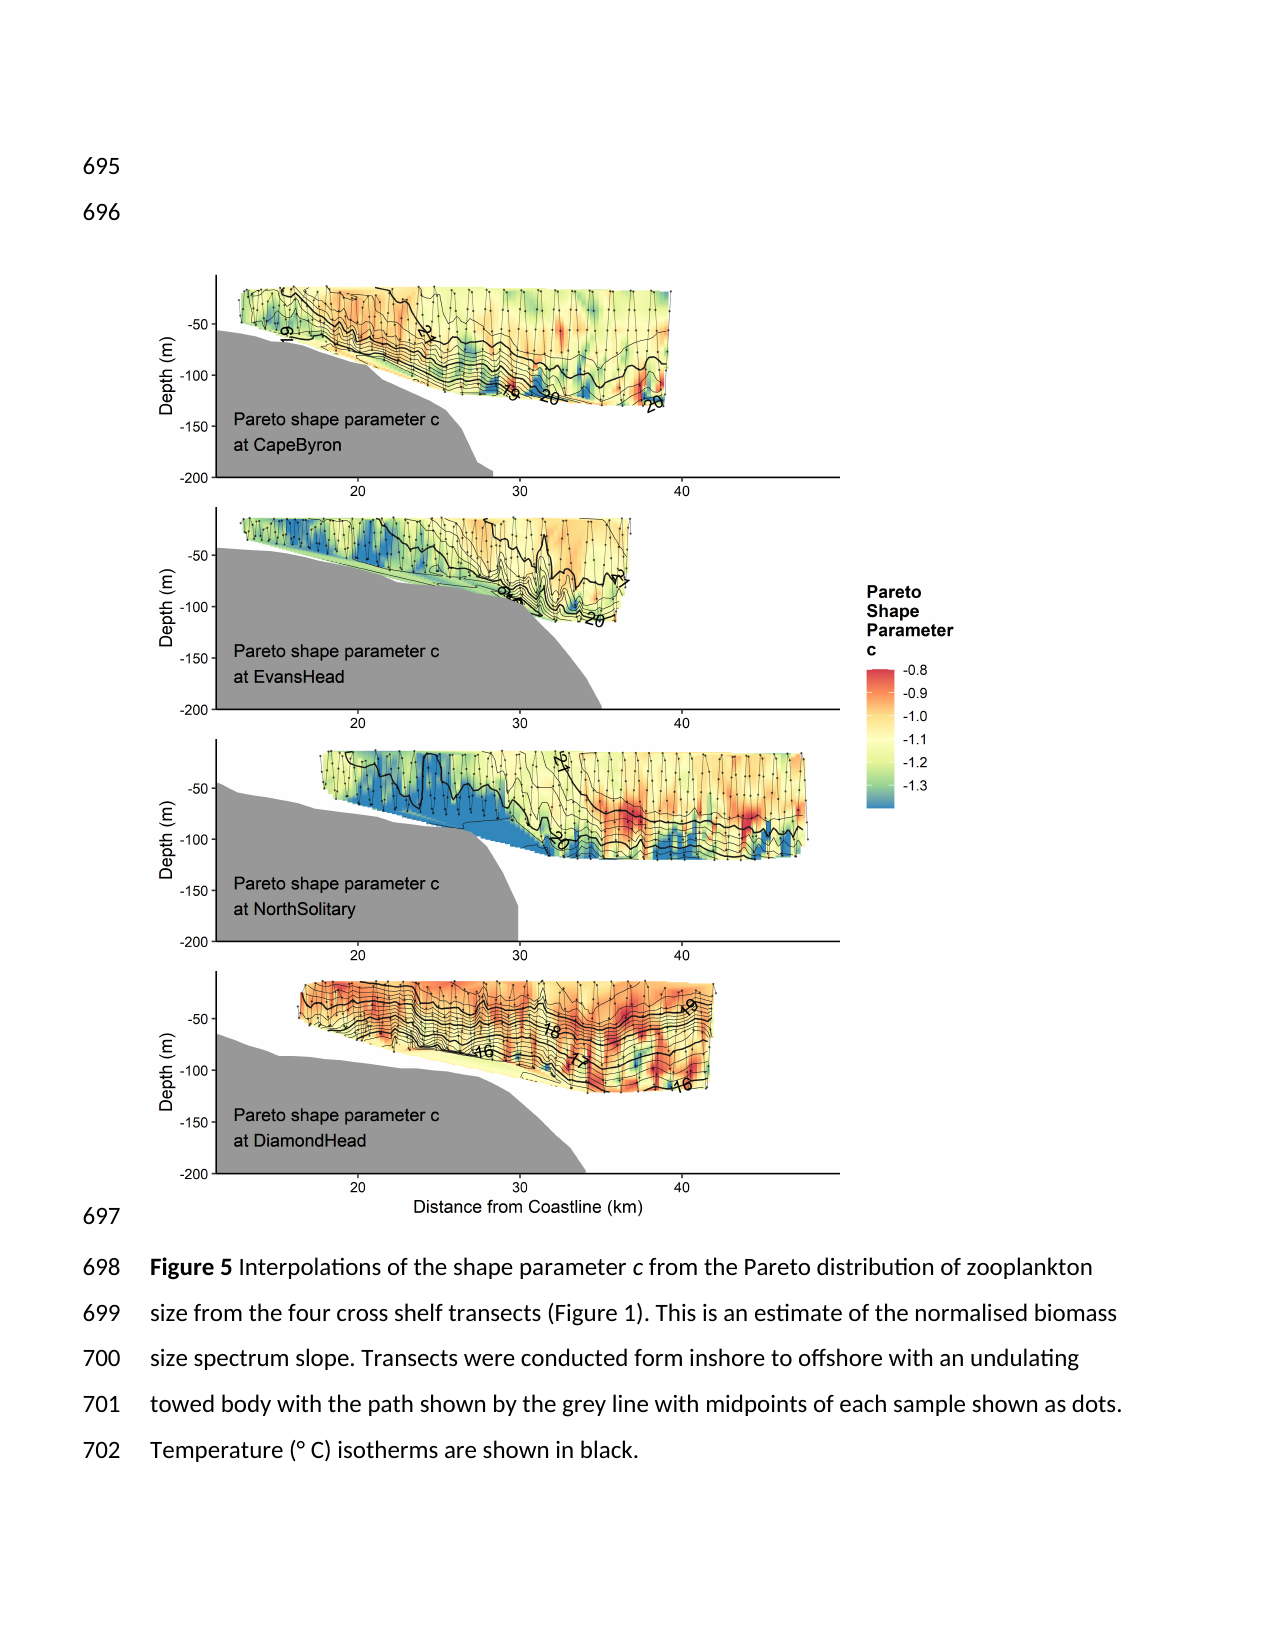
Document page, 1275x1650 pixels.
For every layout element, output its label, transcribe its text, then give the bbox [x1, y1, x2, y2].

picture [150, 266, 971, 1225]
text Figure 5 Interpolations of the shape parameter c from the Pareto distribution of zooplankton size from the four cross shelf transects (Figure 1). This is an estimate of the normalised biomass size spectrum slope. Transects were conducted form inshore to offshore with an undulating towed body with the path shown by the grey line with midpoints of each sample shown as dots. Temperature (° C) isotherms are shown in black. [150, 1251, 1125, 1464]
